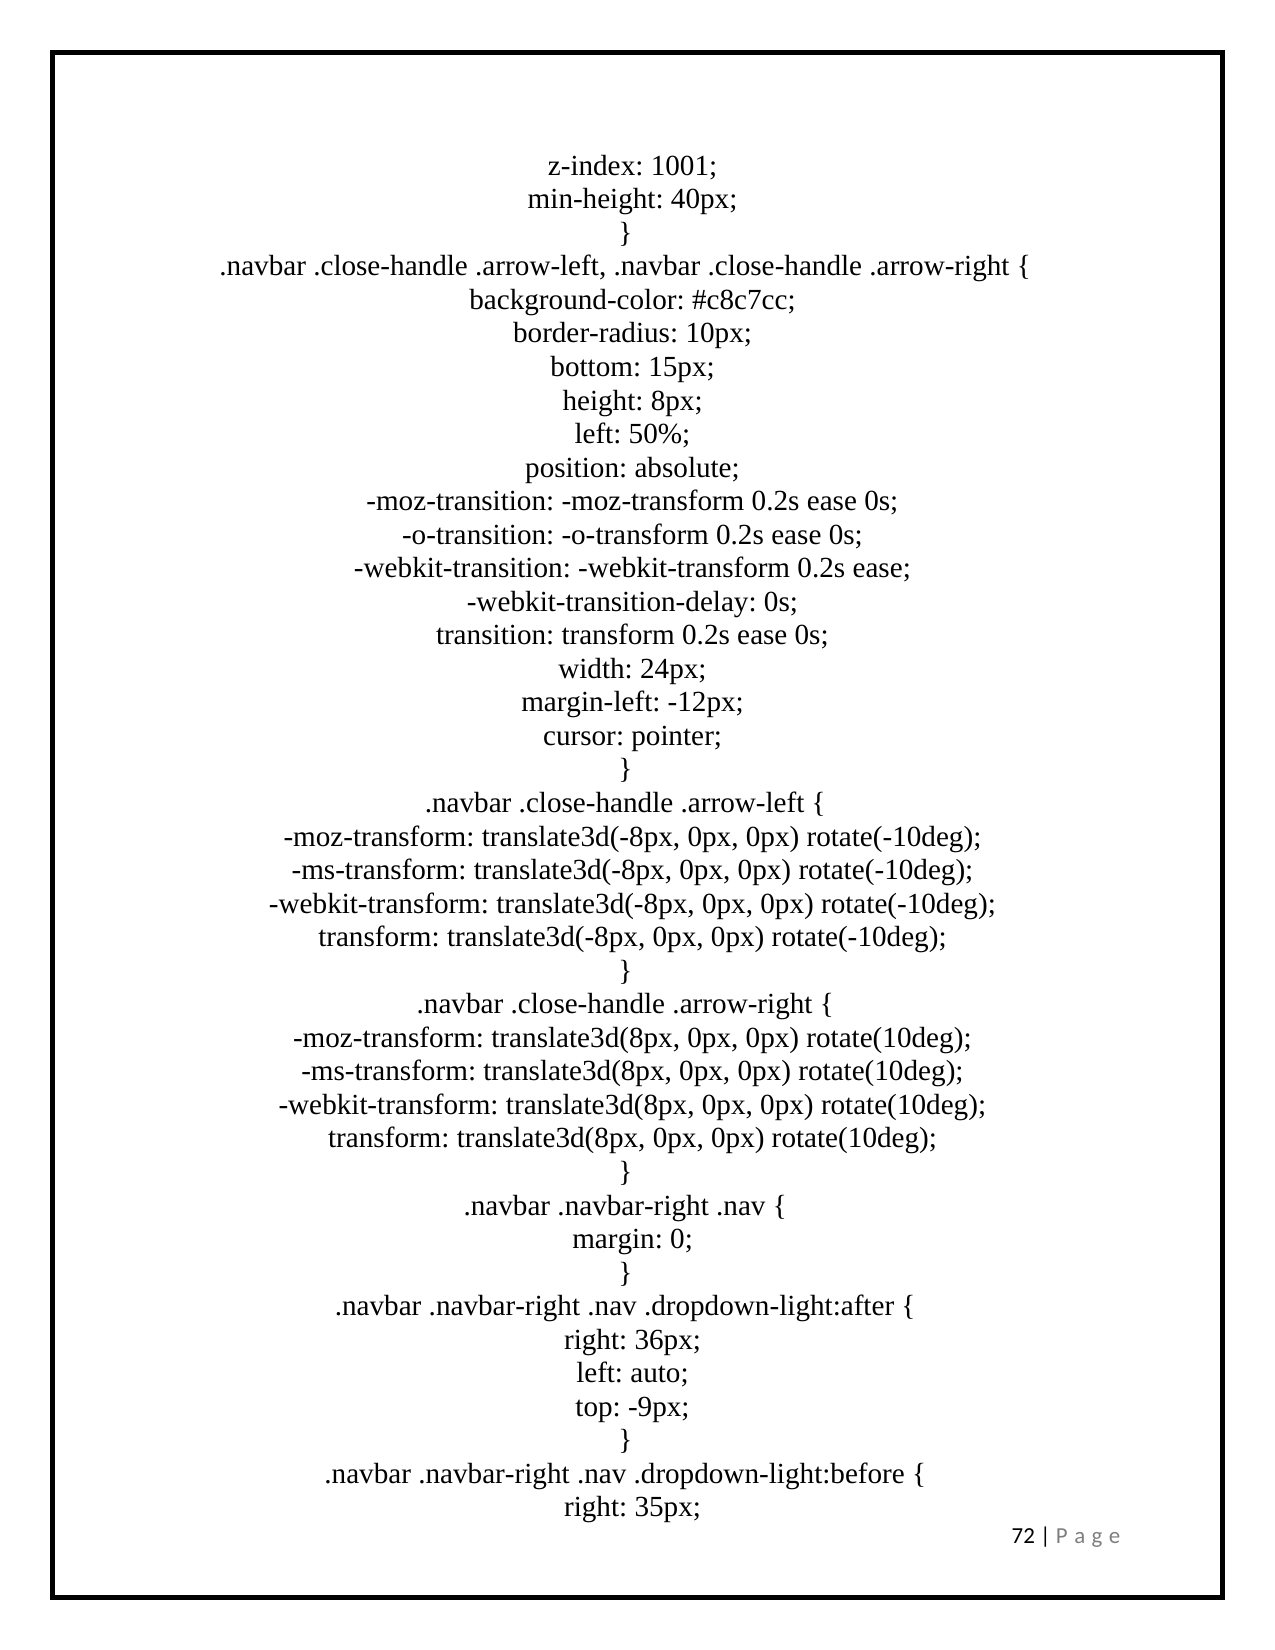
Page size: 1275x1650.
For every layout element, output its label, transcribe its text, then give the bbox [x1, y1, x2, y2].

text transform: translate3d(-8px, 0px, 0px) rotate(-10deg); [64, 919, 1185, 953]
text height: 8px; [64, 383, 1185, 416]
text left: 50%; [64, 416, 1185, 450]
text margin: 0; [64, 1221, 1185, 1255]
text -webkit-transition: -webkit-transform 0.2s ease; [64, 550, 1185, 584]
text } [64, 752, 1185, 785]
text .navbar .close-handle .arrow-left { [64, 785, 1185, 819]
text -webkit-transition-delay: 0s; [64, 584, 1185, 617]
text transition: transform 0.2s ease 0s; [64, 617, 1185, 651]
text cursor: pointer; [64, 718, 1185, 752]
text } [64, 1154, 1185, 1188]
text } [64, 953, 1185, 986]
text -moz-transform: translate3d(8px, 0px, 0px) rotate(10deg); [64, 1020, 1185, 1053]
text .navbar .close-handle .arrow-left, .navbar .close-handle .arrow-right { [64, 248, 1185, 282]
text -webkit-transform: translate3d(-8px, 0px, 0px) rotate(-10deg); [64, 886, 1185, 919]
text -o-transition: -o-transform 0.2s ease 0s; [64, 517, 1185, 550]
text .navbar .navbar-right .nav .dropdown-light:before { [64, 1456, 1185, 1489]
text -ms-transform: translate3d(-8px, 0px, 0px) rotate(-10deg); [64, 852, 1185, 886]
text -moz-transform: translate3d(-8px, 0px, 0px) rotate(-10deg); [64, 819, 1185, 852]
text background-color: #c8c7cc; [64, 282, 1185, 316]
text } [64, 1422, 1185, 1456]
text } [64, 1255, 1185, 1288]
text -ms-transform: translate3d(8px, 0px, 0px) rotate(10deg); [64, 1053, 1185, 1087]
text width: 24px; [64, 651, 1185, 684]
text position: absolute; [64, 450, 1185, 483]
text border-radius: 10px; [64, 316, 1185, 349]
text right: 36px; [64, 1322, 1185, 1355]
text .navbar .navbar-right .nav { [64, 1188, 1185, 1221]
text .navbar .close-handle .arrow-right { [64, 986, 1185, 1020]
text min-height: 40px; [64, 181, 1185, 215]
text -webkit-transform: translate3d(8px, 0px, 0px) rotate(10deg); [64, 1087, 1185, 1121]
text right: 35px; [64, 1489, 1185, 1523]
text margin-left: -12px; [64, 684, 1185, 718]
text z-index: 1001; [64, 148, 1185, 181]
text bottom: 15px; [64, 349, 1185, 383]
text top: -9px; [64, 1389, 1185, 1422]
text } [64, 215, 1185, 248]
text -moz-transition: -moz-transform 0.2s ease 0s; [64, 483, 1185, 517]
text transform: translate3d(8px, 0px, 0px) rotate(10deg); [64, 1121, 1185, 1154]
text .navbar .navbar-right .nav .dropdown-light:after { [64, 1288, 1185, 1322]
text left: auto; [64, 1355, 1185, 1389]
